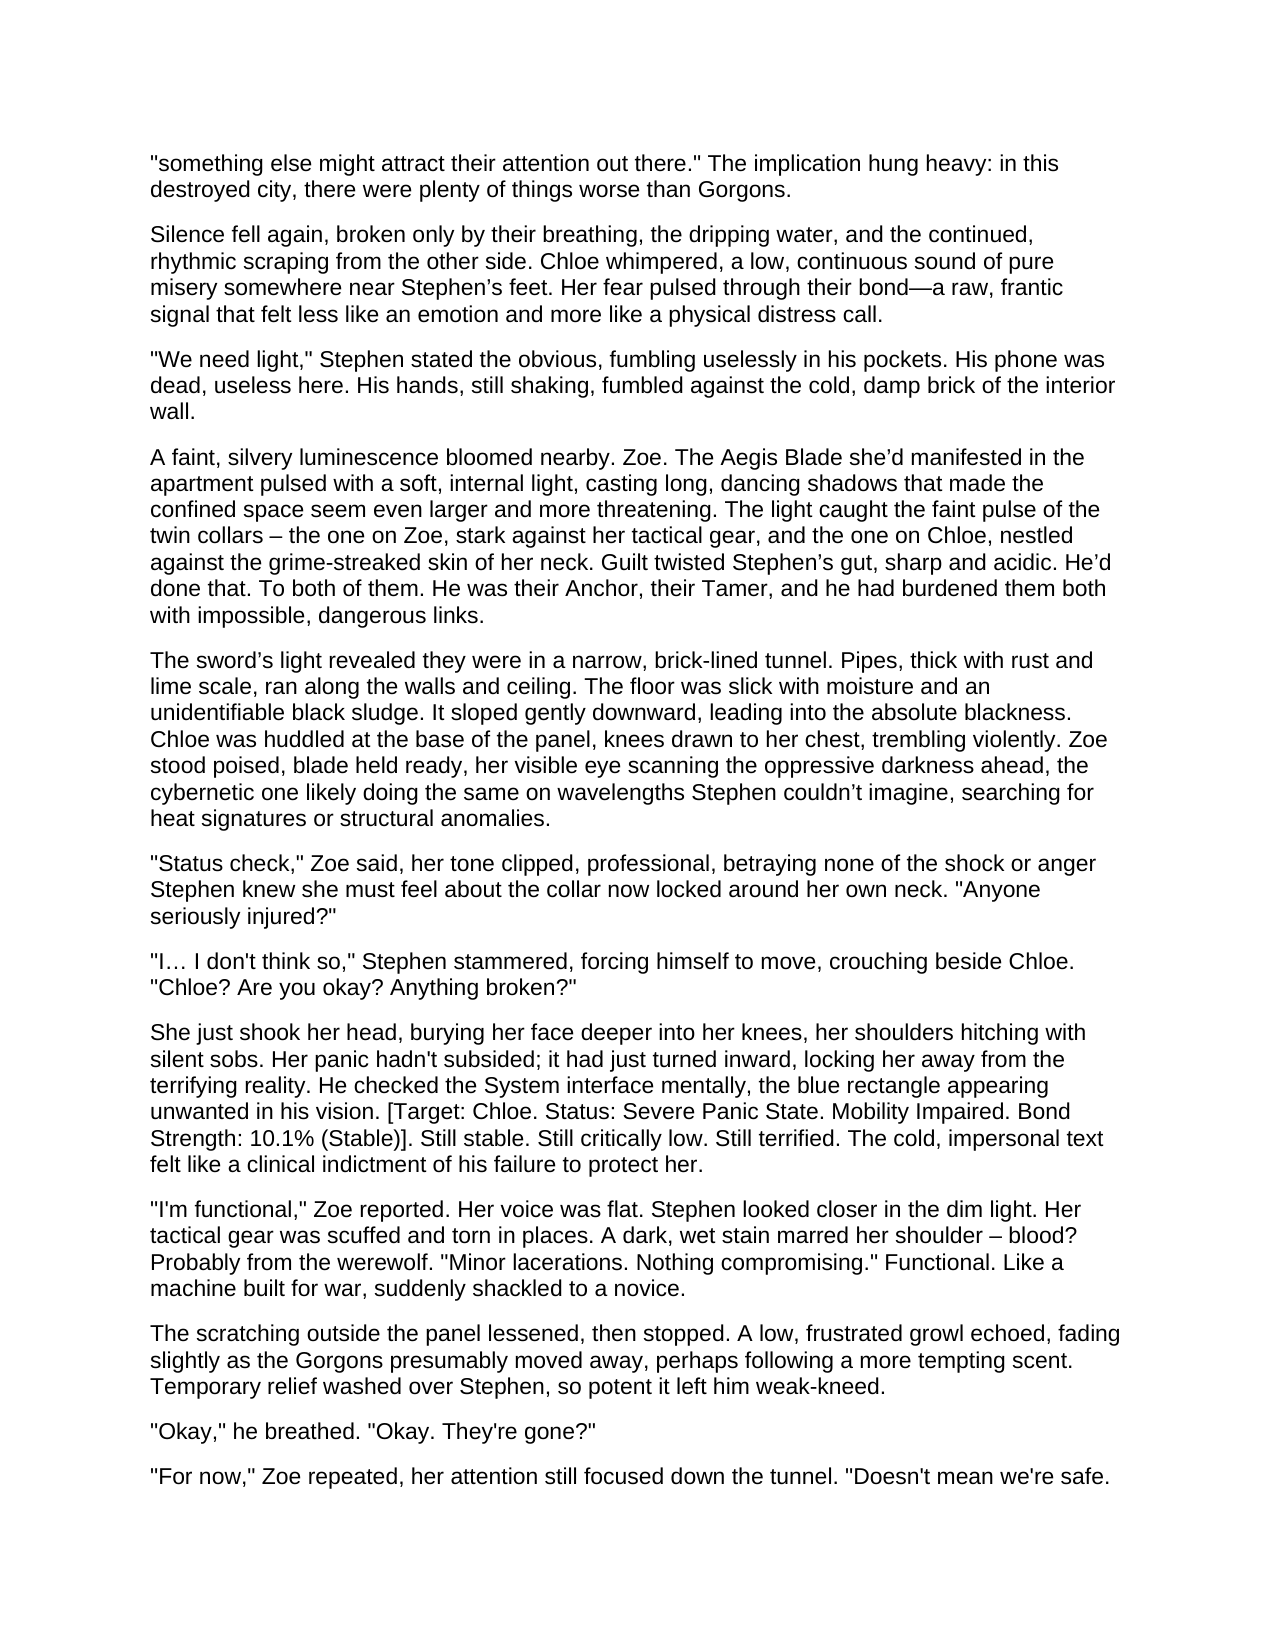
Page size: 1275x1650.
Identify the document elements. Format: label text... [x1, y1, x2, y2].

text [150, 1463, 1125, 1489]
text "We need light," Stephen stated the obvious, fumbling uselessly in his pockets. His phone was dead, useless here. His hands, still shaking, fumbled against the cold, damp brick of the interior wall. [150, 346, 1125, 425]
text "Okay," he breathed. "Okay. They're gone?" [150, 1418, 1125, 1444]
text The sword’s light revealed they were in a narrow, brick-lined tunnel. Pipes, thick with rust and lime scale, ran along the walls and ceiling. The floor was slick with moisture and an unidentifiable black sludge. It sloped gently downward, leading into the absolute blackness. Chloe was huddled at the base of the panel, knees drawn to her chest, trembling violently. Zoe stood poised, blade held ready, her visible eye scanning the oppressive darkness ahead, the cybernetic one likely doing the same on wavelengths Stephen couldn’t imagine, searching for heat signatures or structural anomalies. [150, 647, 1125, 831]
text Silence fell again, broken only by their breathing, the dripping water, and the continued, rhythmic scraping from the other side. Chloe whimpered, a low, continuous sound of pure misery somewhere near Stephen’s feet. Her fear pulsed through their bond—a raw, frantic signal that felt less like an emotion and more like a physical distress call. [150, 221, 1125, 327]
text A faint, silvery luminescence bloomed nearby. Zoe. The Aegis Blade she’d manifested in the apartment pulsed with a soft, internal light, casting long, dancing shadows that made the confined space seem even larger and more threatening. The light caught the faint pulse of the twin collars – the one on Zoe, stark against her tactical gear, and the one on Chloe, nestled against the grime-streaked skin of her neck. Guilt twisted Stephen’s gut, sharp and acidic. He’d done that. To both of them. He was their Anchor, their Tamer, and he had burdened them both with impossible, dangerous links. [150, 443, 1125, 628]
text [150, 150, 1125, 203]
text The scratching outside the panel lessened, then stopped. A low, frustrated growl echoed, fading slightly as the Gorgons presumably moved away, perhaps following a more tempting scent. Temporary relief washed over Stephen, so potent it left him weak-kneed. [150, 1320, 1125, 1399]
text "I… I don't think so," Stephen stammered, forcing himself to move, crouching beside Chloe. "Chloe? Are you okay? Anything broken?" [150, 948, 1125, 1000]
text She just shook her head, burying her face deeper into her knees, her shoulders hitching with silent sobs. Her panic hadn't subsided; it had just turned inward, locking her away from the terrifying reality. He checked the System interface mentally, the blue rectangle appearing unwanted in his vision. [Target: Chloe. Status: Severe Panic State. Mobility Impaired. Bond Strength: 10.1% (Stable)]. Still stable. Still critically low. Still terrified. The cold, impersonal text felt like a clinical indictment of his failure to protect her. [150, 1019, 1125, 1177]
text "I'm functional," Zoe reported. Her voice was flat. Stephen looked closer in the dim light. Her tactical gear was scuffed and torn in places. A dark, wet stain marred her shoulder – blood? Probably from the werewolf. "Minor lacerations. Nothing compromising." Functional. Like a machine built for war, suddenly shackled to a novice. [150, 1196, 1125, 1301]
text "Status check," Zoe said, her tone clipped, professional, betraying none of the shock or anger Stephen knew she must feel about the collar now locked around her own neck. "Anyone seriously injured?" [150, 850, 1125, 929]
